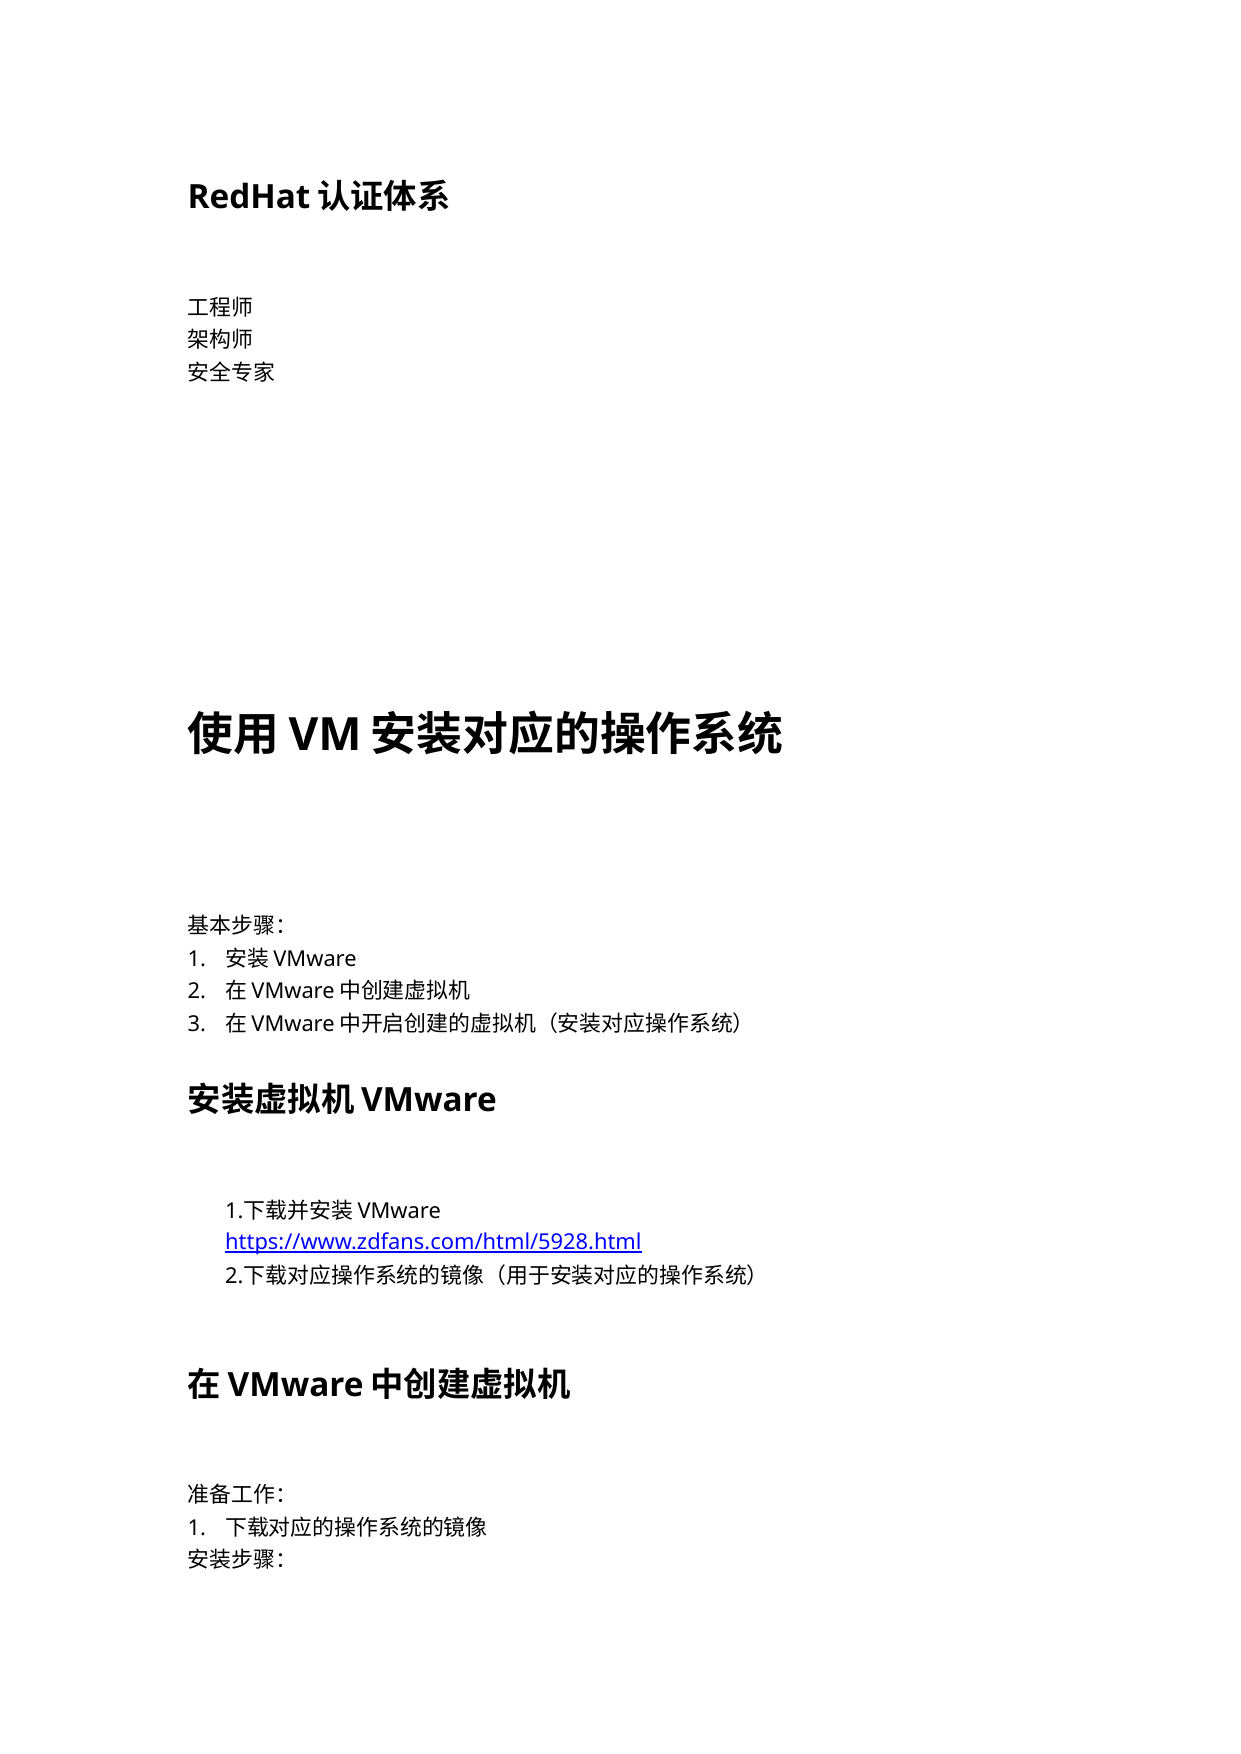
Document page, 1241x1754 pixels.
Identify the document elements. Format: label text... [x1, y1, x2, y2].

list 1.下载并安装VMware [225, 1192, 1053, 1225]
list 在VMware中创建虚拟机 [187, 973, 1053, 1005]
list https://www.zdfans.com/html/5928.html [225, 1225, 1053, 1257]
list 在VMware中开启创建的虚拟机（安装对应操作系统） [187, 1005, 1053, 1038]
subtitle 使用VM安装对应的操作系统 [187, 682, 1053, 780]
text 安装步骤： [187, 1542, 1053, 1574]
text 准备工作： [187, 1477, 1053, 1509]
text 基本步骤： [187, 908, 1053, 940]
subtitle 安装虚拟机VMware [187, 1065, 1053, 1130]
subtitle 在VMware中创建虚拟机 [187, 1349, 1053, 1414]
list 2.下载对应操作系统的镜像（用于安装对应的操作系统） [225, 1257, 1053, 1290]
text 工程师 [187, 289, 1053, 322]
subtitle RedHat认证体系 [187, 162, 1053, 227]
list 下载对应的操作系统的镜像 [187, 1509, 1053, 1542]
list 安装VMware [187, 940, 1053, 973]
text 架构师 [187, 322, 1053, 354]
text 安全专家 [187, 354, 1053, 387]
